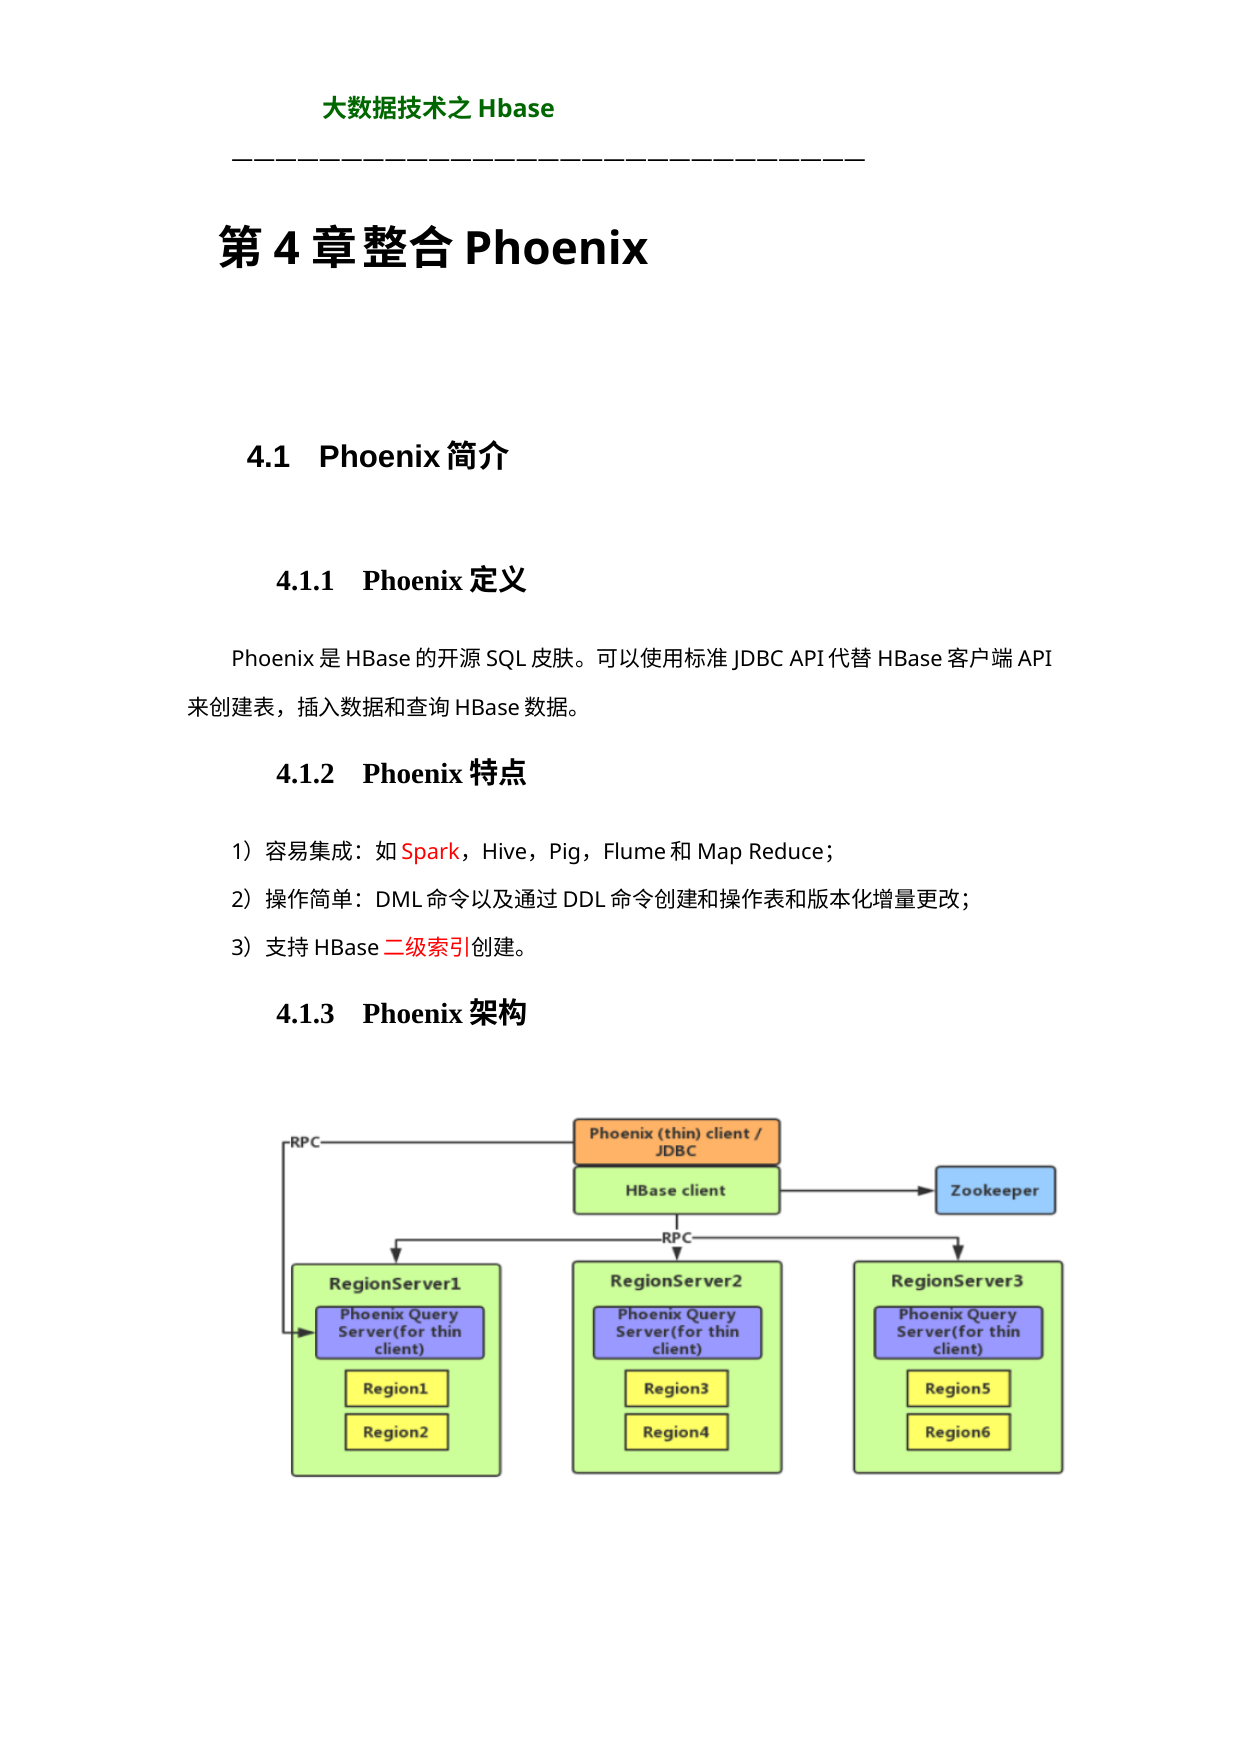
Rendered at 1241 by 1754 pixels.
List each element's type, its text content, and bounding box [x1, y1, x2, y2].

subtitle Phoenix简介 [247, 421, 1053, 486]
text 3）支持HBase二级索引创建。 [187, 930, 1053, 962]
picture [231, 1073, 1097, 1506]
subtitle Phoenix架构 [276, 978, 1053, 1043]
subtitle Phoenix定义 [276, 545, 1053, 610]
subtitle 整合Phoenix [217, 196, 1053, 293]
subtitle Phoenix特点 [276, 738, 1053, 803]
text 2）操作简单：DML命令以及通过DDL命令创建和操作表和版本化增量更改； [187, 882, 1053, 914]
text Phoenix是HBase的开源SQL皮肤。可以使用标准JDBC API代替HBase客户端API来创建表，插入数据和查询HBase数据。 [187, 641, 1053, 722]
text 1）容易集成：如Spark，Hive，Pig，Flume和Map Reduce； [187, 833, 1053, 866]
